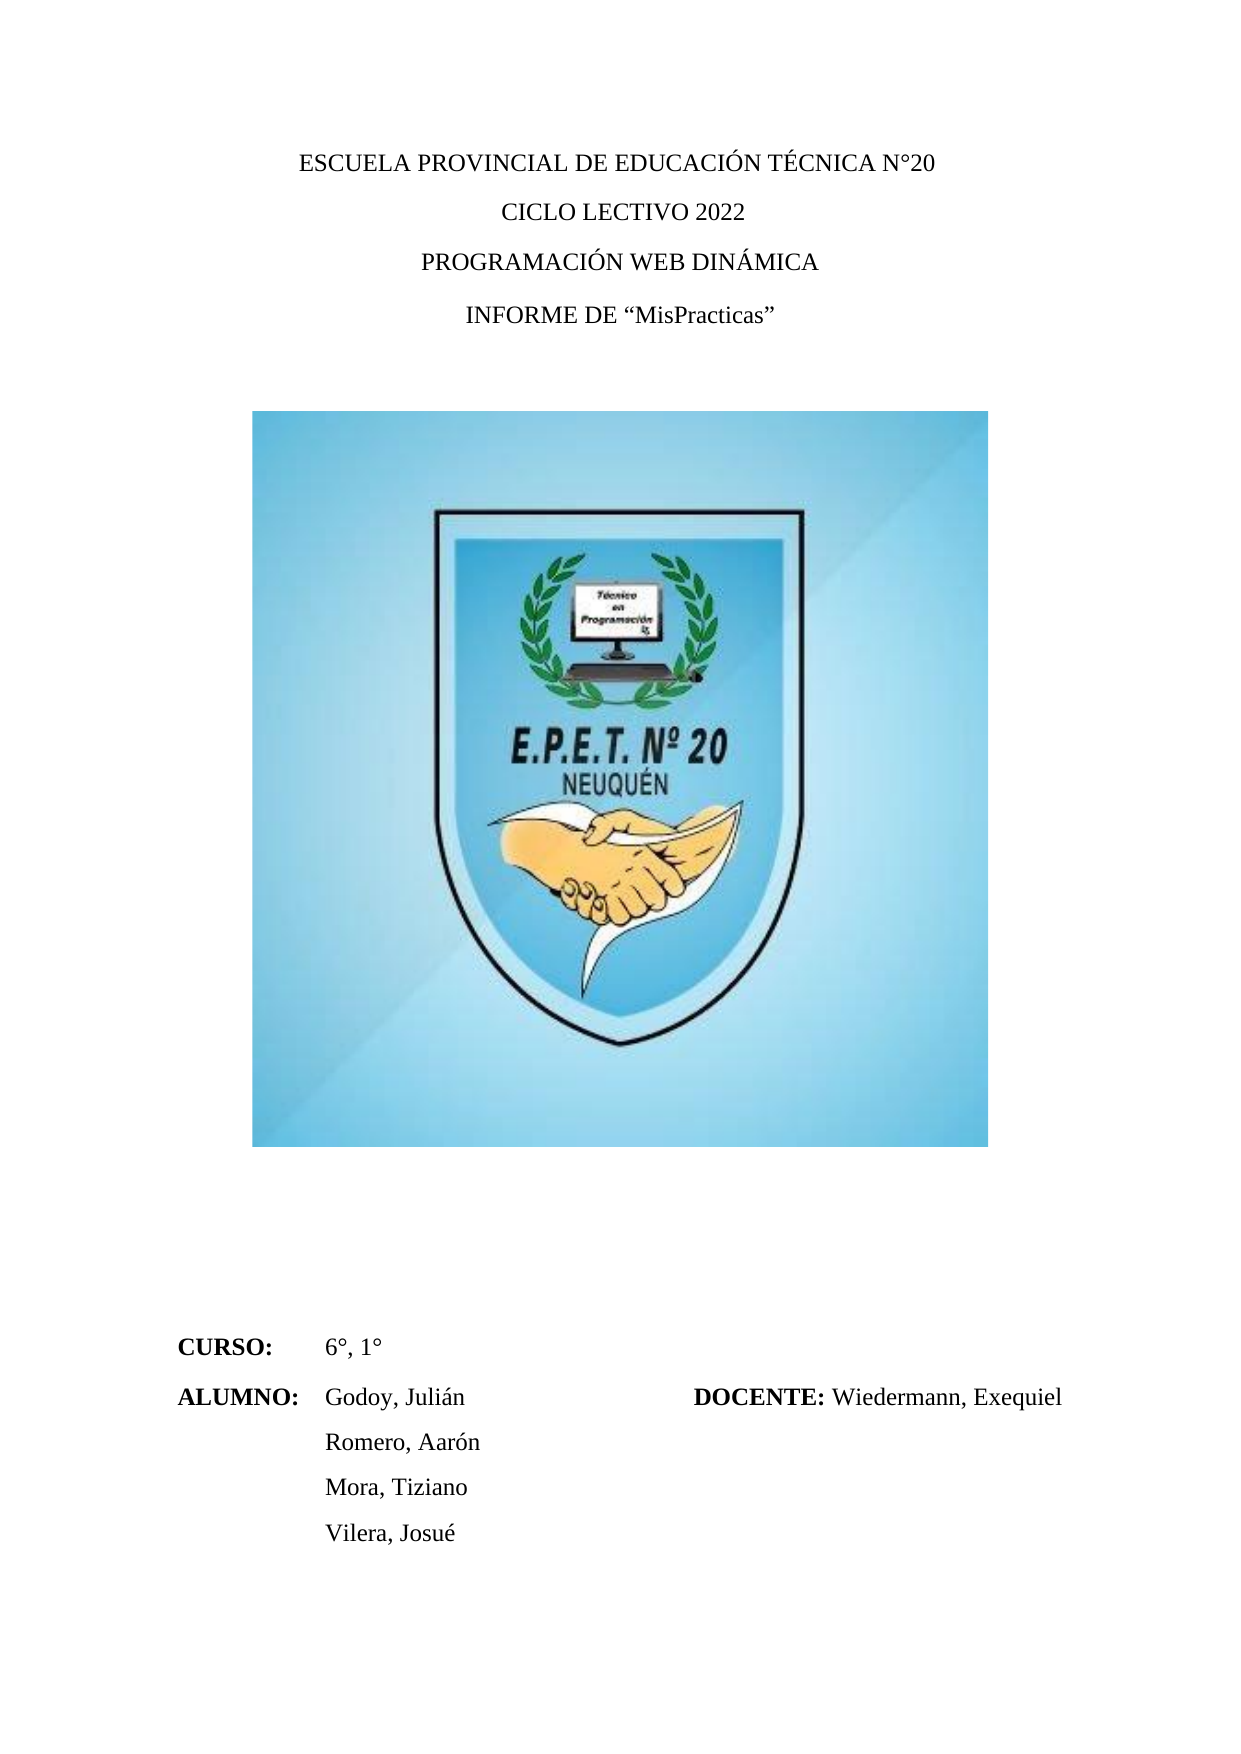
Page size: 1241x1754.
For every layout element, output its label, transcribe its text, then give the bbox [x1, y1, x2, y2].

text ESCUELA PROVINCIAL DE EDUCACIÓN TÉCNICA N°20 [177, 148, 1063, 176]
text INFORME DE “MisPracticas” [177, 301, 1063, 386]
text Romero, Aarón [177, 1427, 1063, 1456]
picture [252, 411, 989, 1147]
text Vilera, Josué [177, 1518, 1063, 1547]
text Mora, Tiziano [177, 1472, 1063, 1501]
text CURSO: 6°, 1° [177, 1332, 1063, 1361]
text PROGRAMACIÓN WEB DINÁMICA [177, 247, 1063, 276]
text ALUMNO: Godoy, Julián DOCENTE: Wiedermann, Exequiel [177, 1382, 1063, 1410]
text CICLO LECTIVO 2022 [177, 197, 1063, 226]
